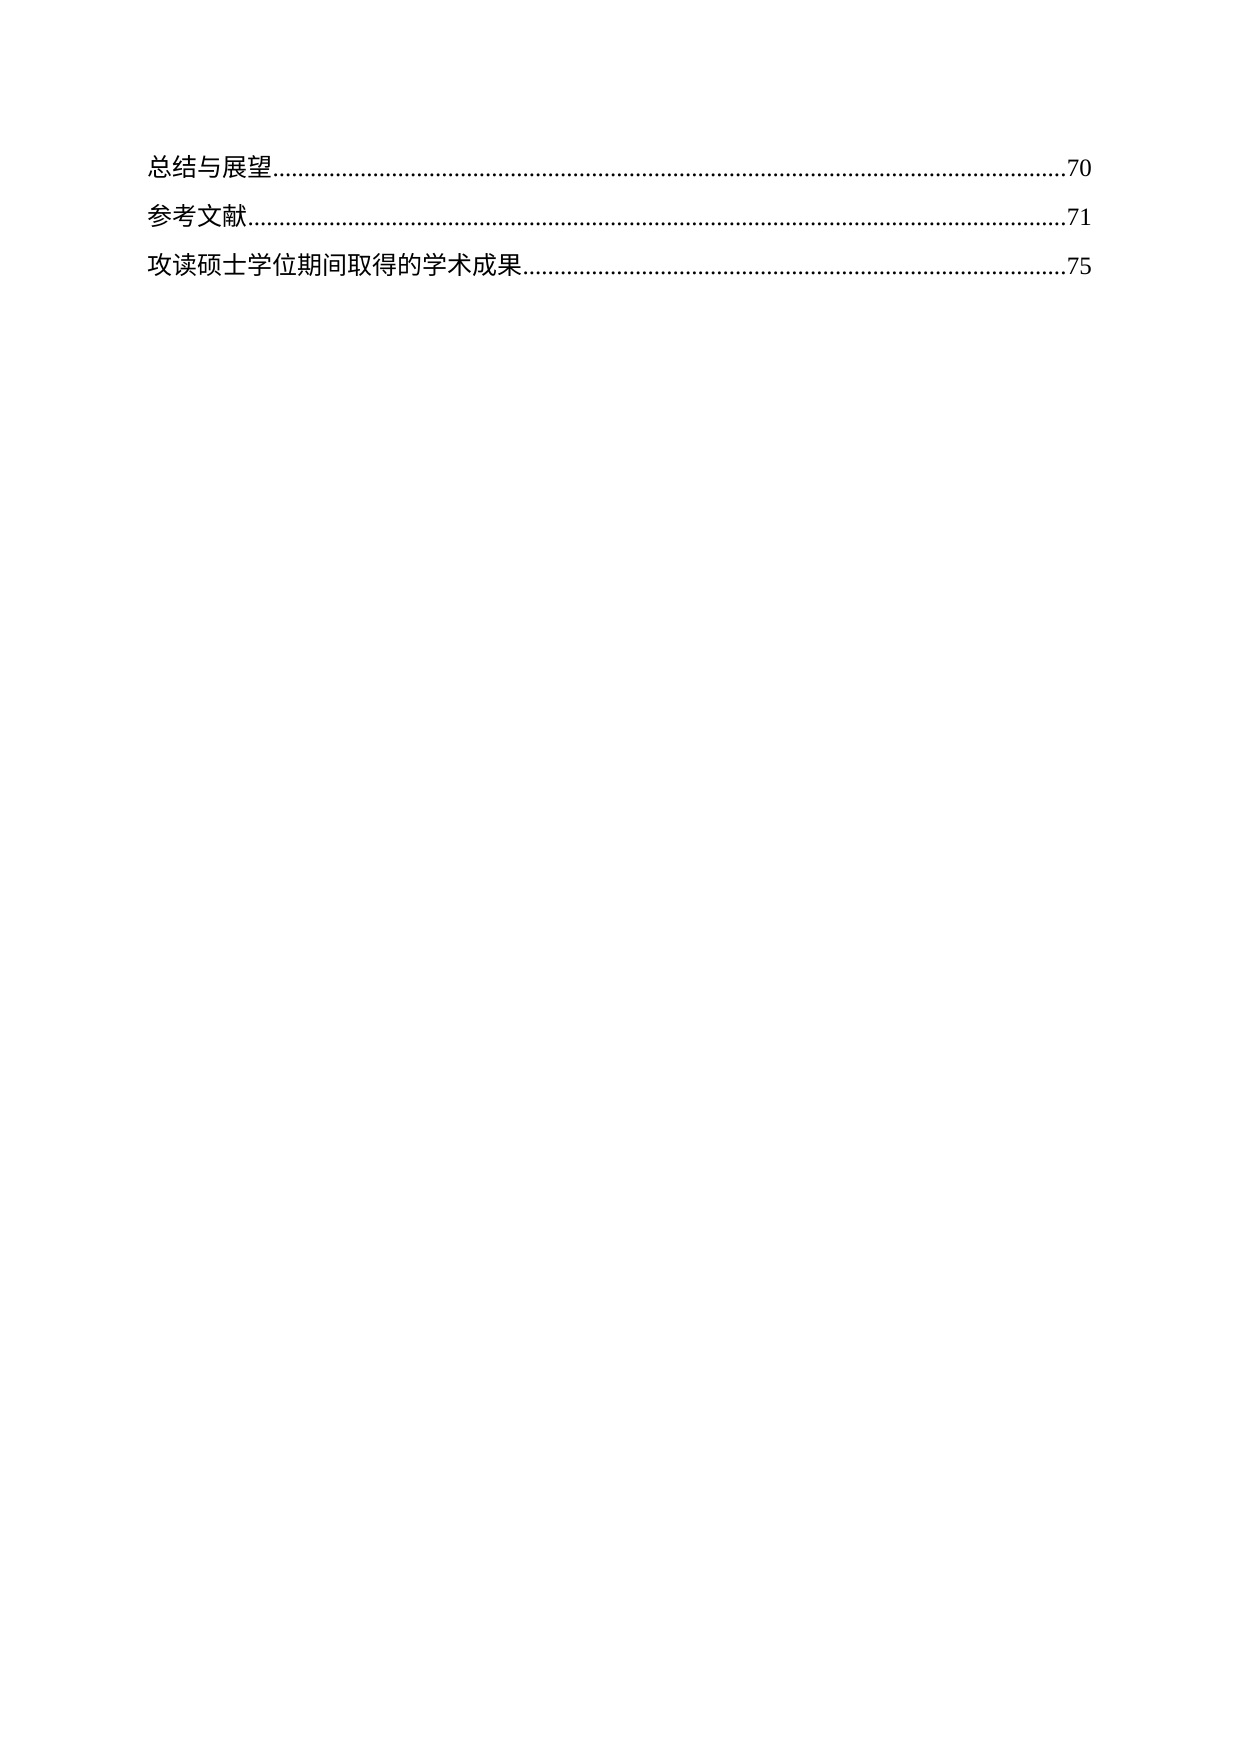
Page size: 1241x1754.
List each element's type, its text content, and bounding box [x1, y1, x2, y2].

text 总结与展望 70 [148, 148, 1092, 184]
text 参考文献 71 [148, 196, 1092, 233]
text 攻读硕士学位期间取得的学术成果 75 [148, 245, 1092, 281]
